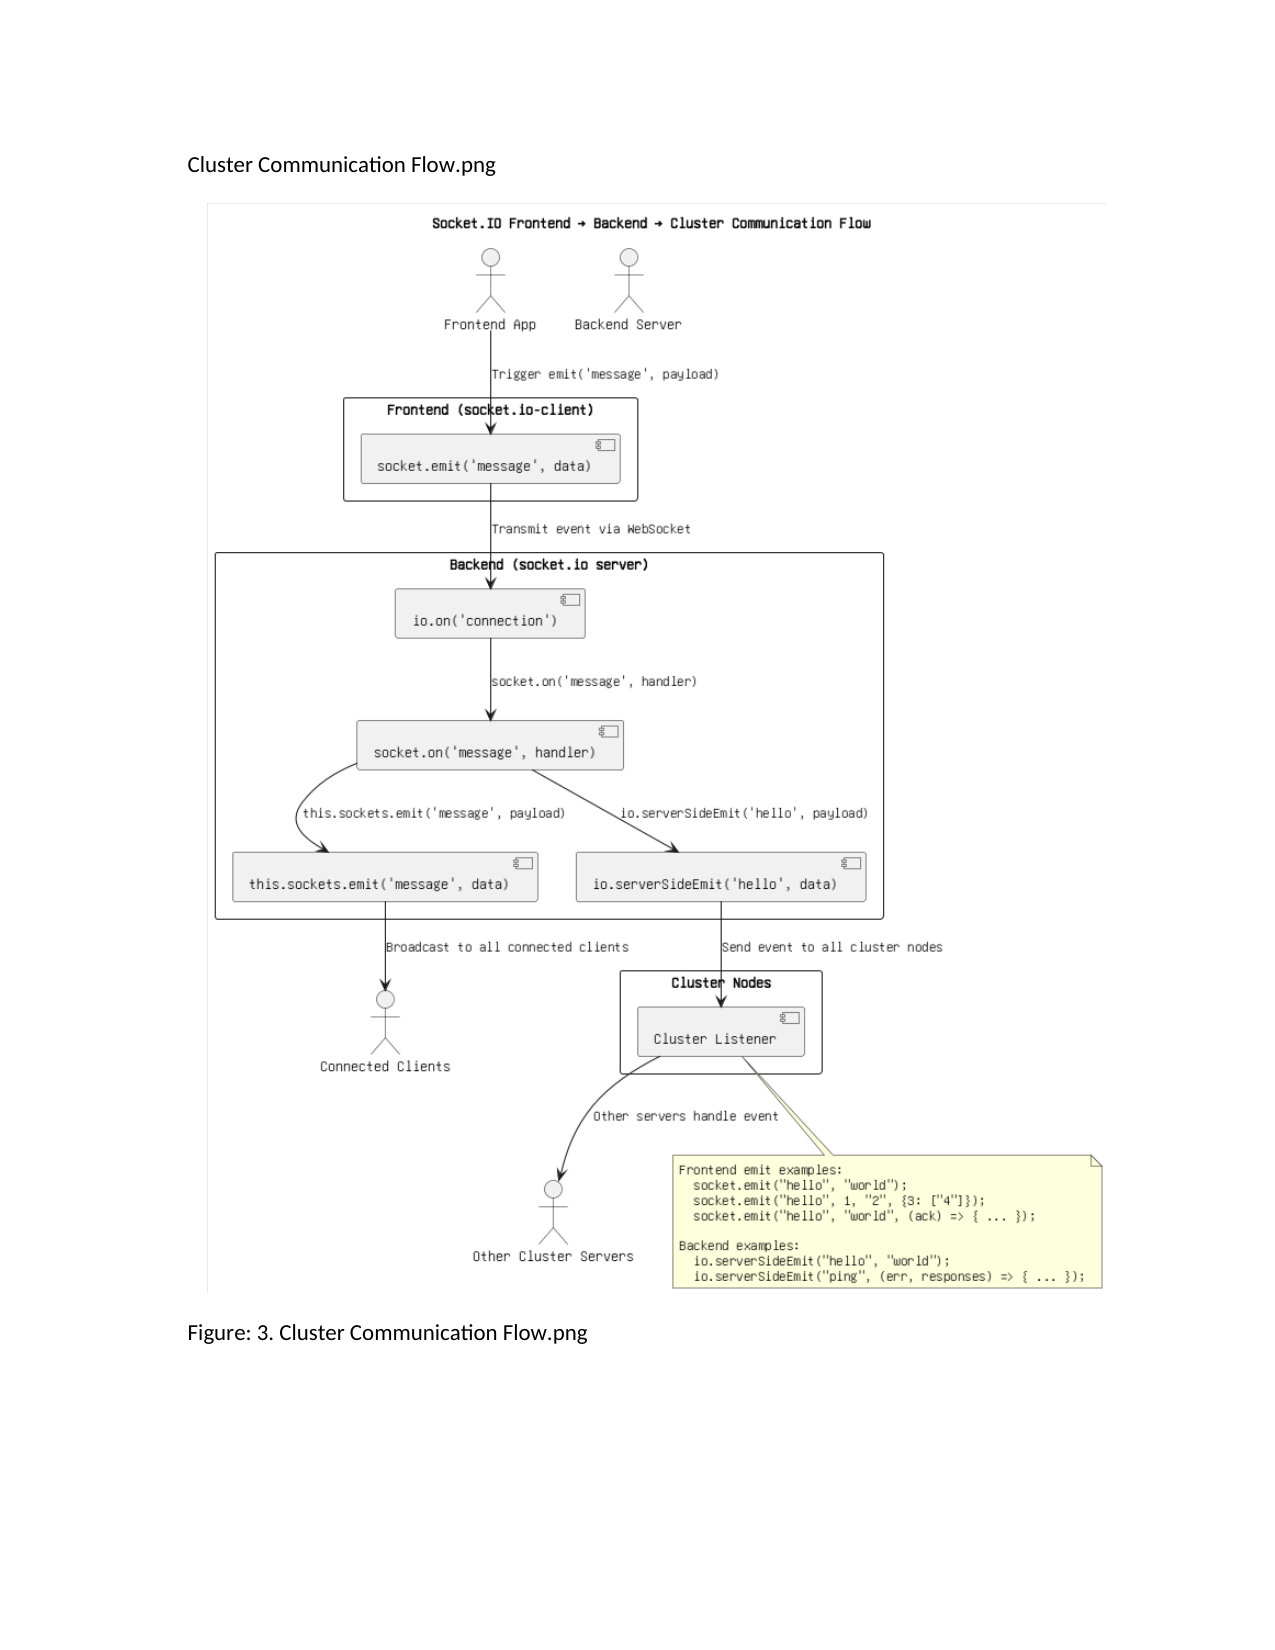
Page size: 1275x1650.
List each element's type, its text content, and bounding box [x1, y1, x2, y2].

picture [206, 203, 1107, 1293]
text Cluster Communication Flow.png [187, 150, 1087, 178]
text Figure: 3. Cluster Communication Flow.png [187, 1318, 1087, 1346]
